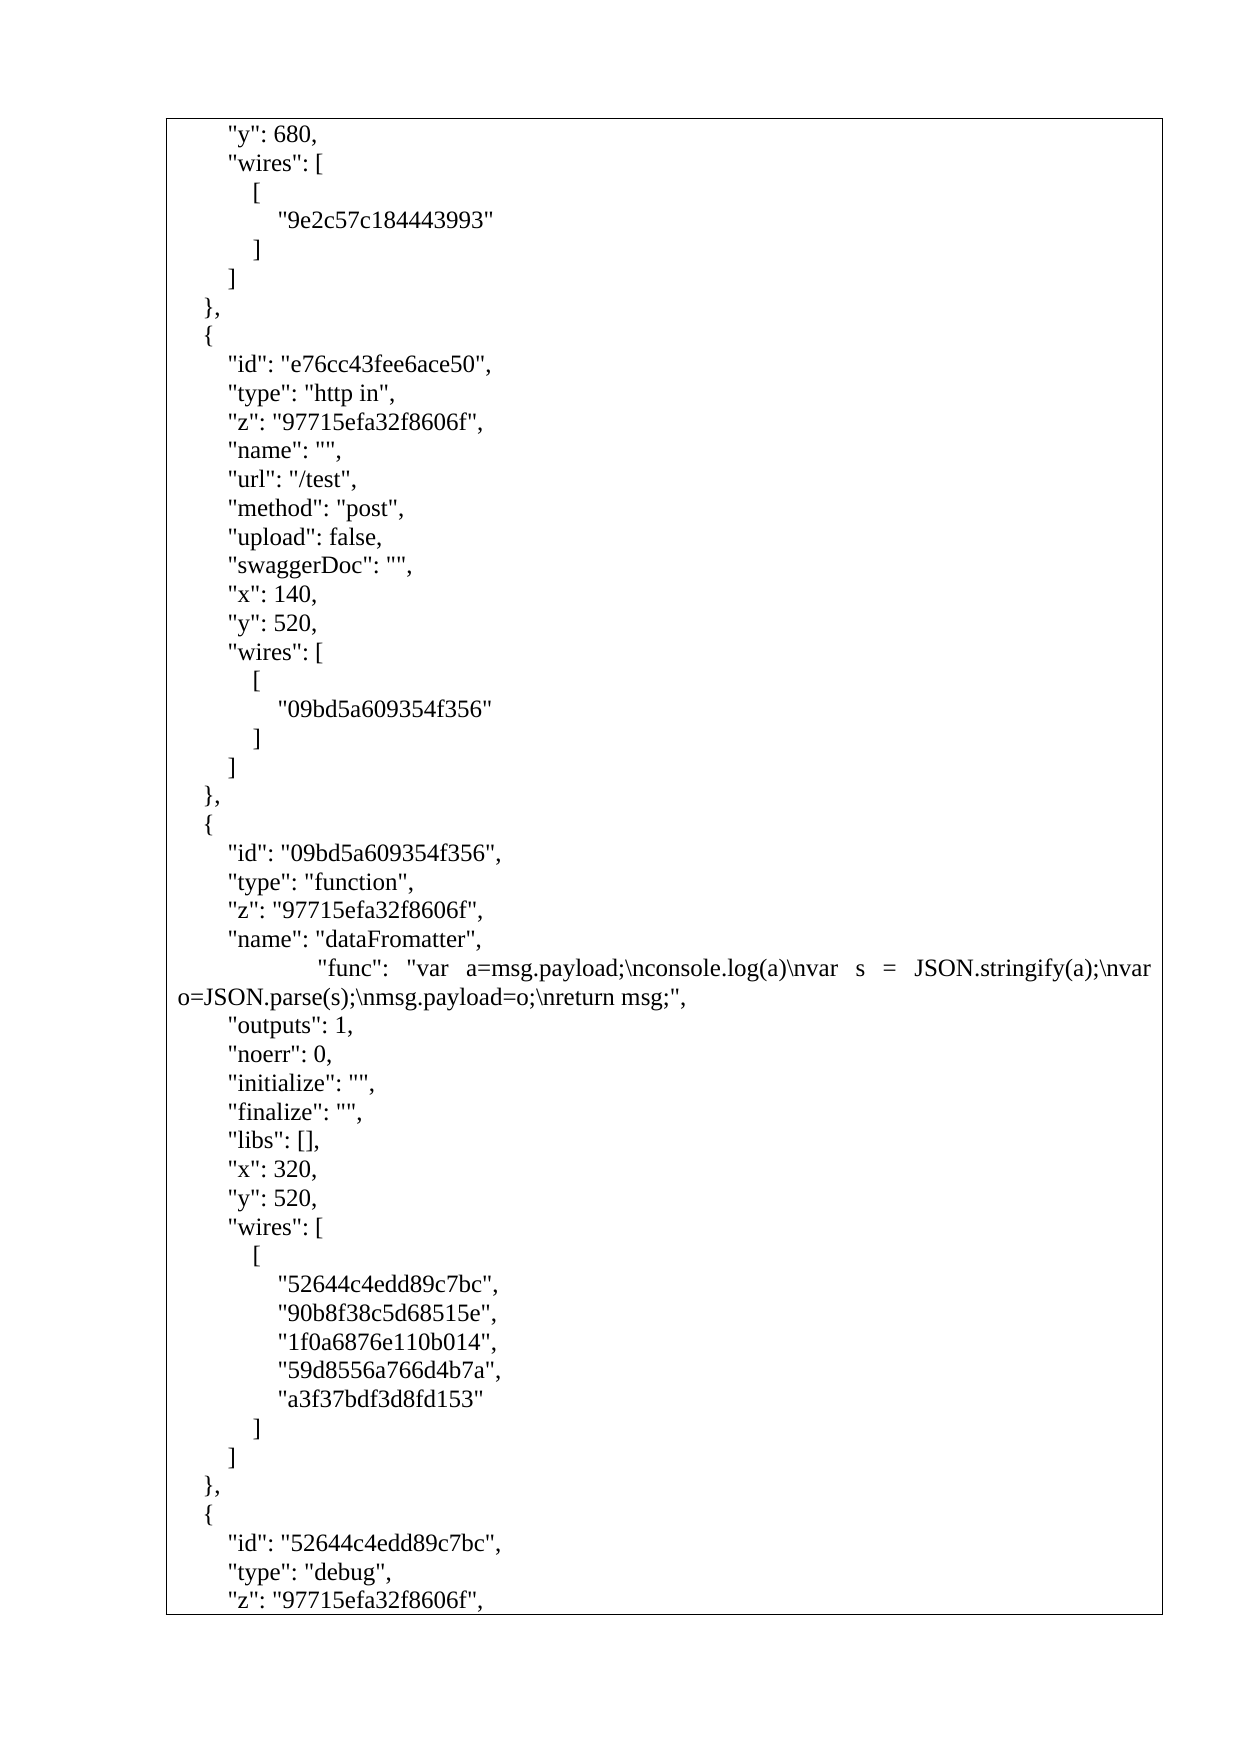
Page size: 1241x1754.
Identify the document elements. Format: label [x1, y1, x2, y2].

table_header [167, 119, 1162, 1614]
